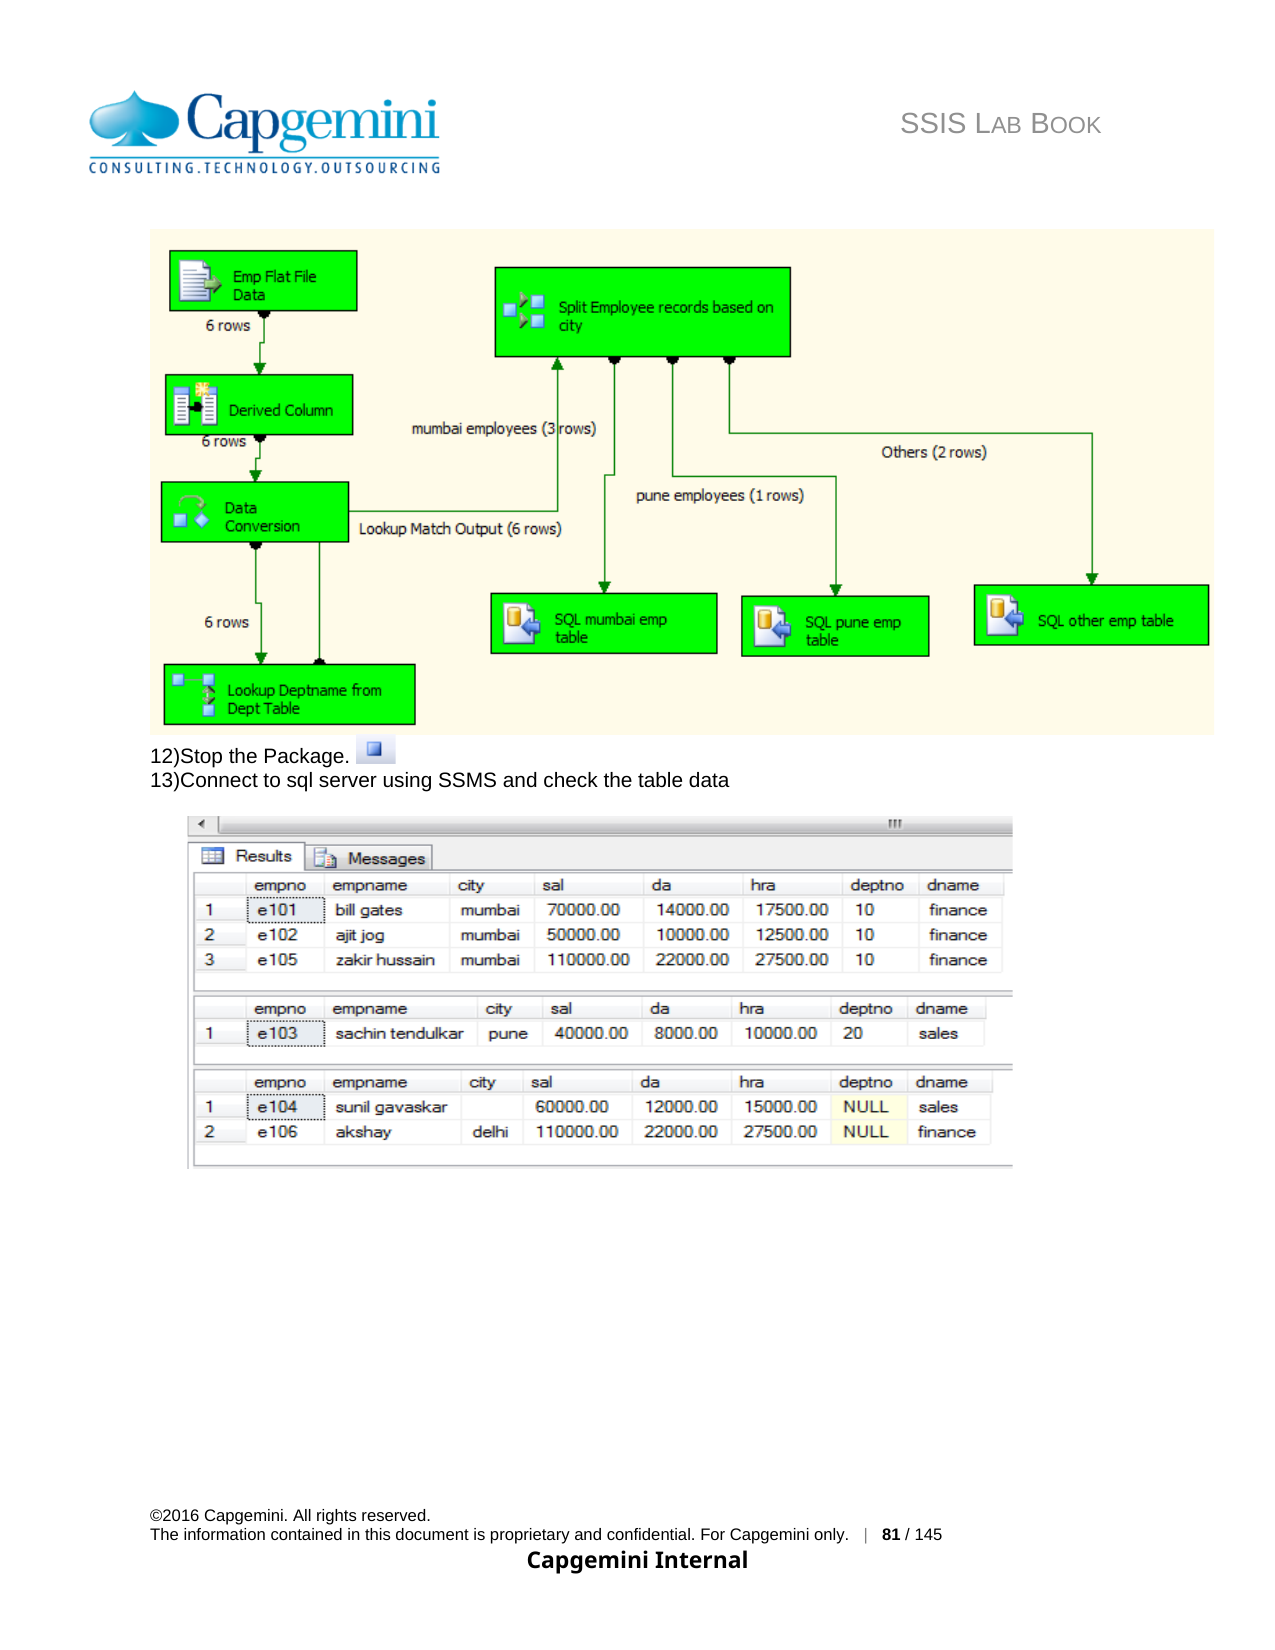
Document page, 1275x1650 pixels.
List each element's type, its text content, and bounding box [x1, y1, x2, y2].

text 12)Stop the Package. [150, 735, 1125, 768]
picture [87, 89, 443, 177]
text 13)Connect to sql server using SSMS and check the table data [150, 768, 1125, 792]
picture [150, 229, 1215, 764]
picture [187, 816, 1013, 1169]
